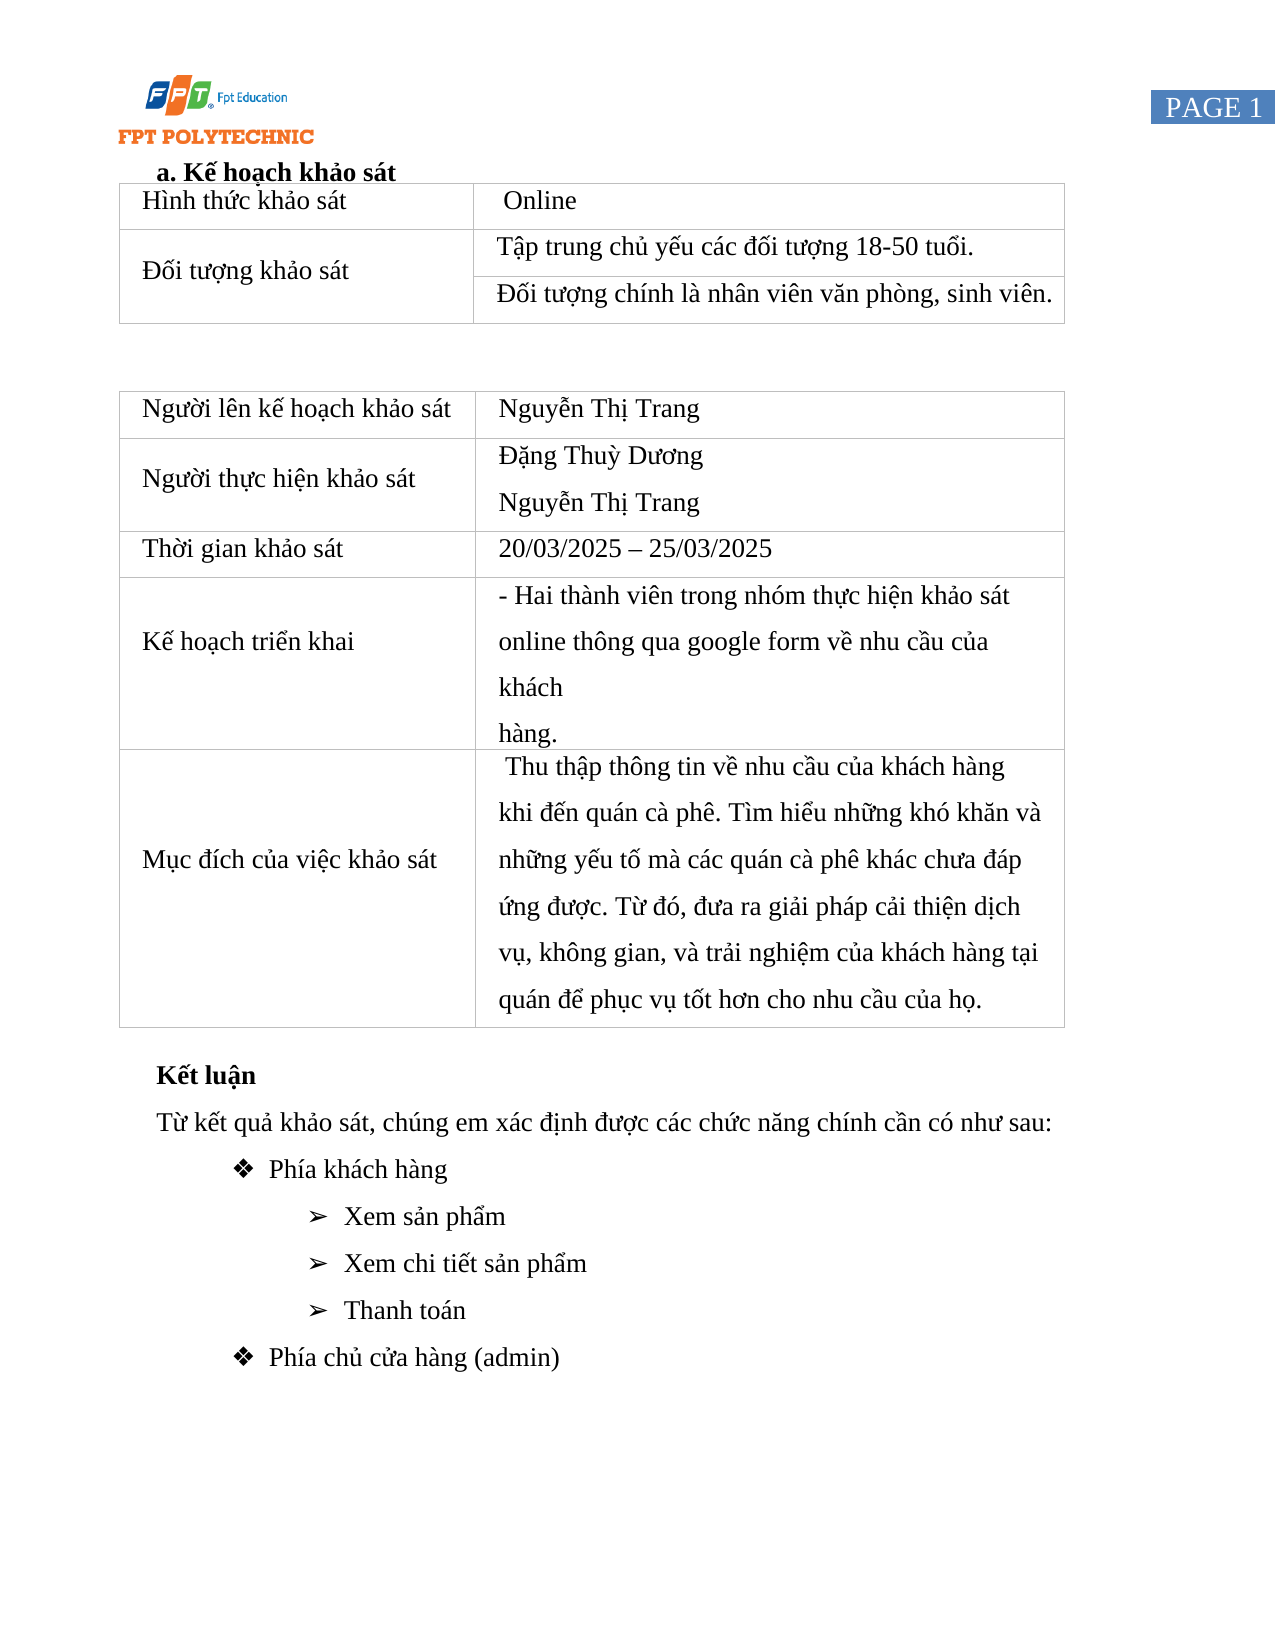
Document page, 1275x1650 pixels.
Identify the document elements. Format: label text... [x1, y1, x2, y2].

table_header Người lên kế hoạch khảo sát [120, 392, 475, 437]
table_cell 20/03/2025 – 25/03/2025 [476, 532, 1064, 577]
subtitle a. Kế hoạch khảo sát [156, 142, 1200, 187]
table_cell Đối tượng khảo sát [120, 230, 473, 323]
text Từ kết quả khảo sát, chúng em xác định được các chức năng chính cần có như sau: [156, 1106, 1200, 1137]
table_cell Thu thập thông tin về nhu cầu của khách hàng khi đến quán cà phê. Tìm hiểu những khó khăn và những yếu tố mà các quán cà phê khác chưa đáp ứng được. Từ đó, đưa ra giải pháp cải thiện dịch vụ, không gian, và trải nghiệm của khách hàng tại quán để phục vụ tốt hơn cho nhu cầu của họ. [476, 750, 1064, 1027]
table_cell - Hai thành viên trong nhóm thực hiện khảo sát online thông qua google form về nhu cầu của khách hàng. [476, 578, 1064, 748]
list Phía chủ cửa hàng (admin) [231, 1341, 1200, 1373]
picture [118, 75, 314, 144]
table_cell Người thực hiện khảo sát [120, 439, 475, 531]
list Phía khách hàng [231, 1153, 1200, 1185]
table_cell Tập trung chủ yếu các đối tượng 18-50 tuổi. [474, 230, 1064, 276]
table_header Hình thức khảo sát [120, 184, 473, 229]
table_cell Đặng Thuỳ Dương Nguyễn Thị Trang [476, 439, 1064, 531]
table_cell Kế hoạch triển khai [120, 578, 475, 748]
table_header Online [474, 184, 1064, 229]
list Xem chi tiết sản phẩm [306, 1247, 1200, 1279]
table_cell Mục đích của việc khảo sát [120, 750, 475, 1027]
list Xem sản phẩm [306, 1200, 1200, 1232]
list Thanh toán [306, 1294, 1200, 1326]
table_header Nguyễn Thị Trang [476, 392, 1064, 437]
table_cell Đối tượng chính là nhân viên văn phòng, sinh viên. [474, 277, 1064, 323]
text Kết luận [156, 1059, 1200, 1091]
table_cell Thời gian khảo sát [120, 532, 475, 577]
